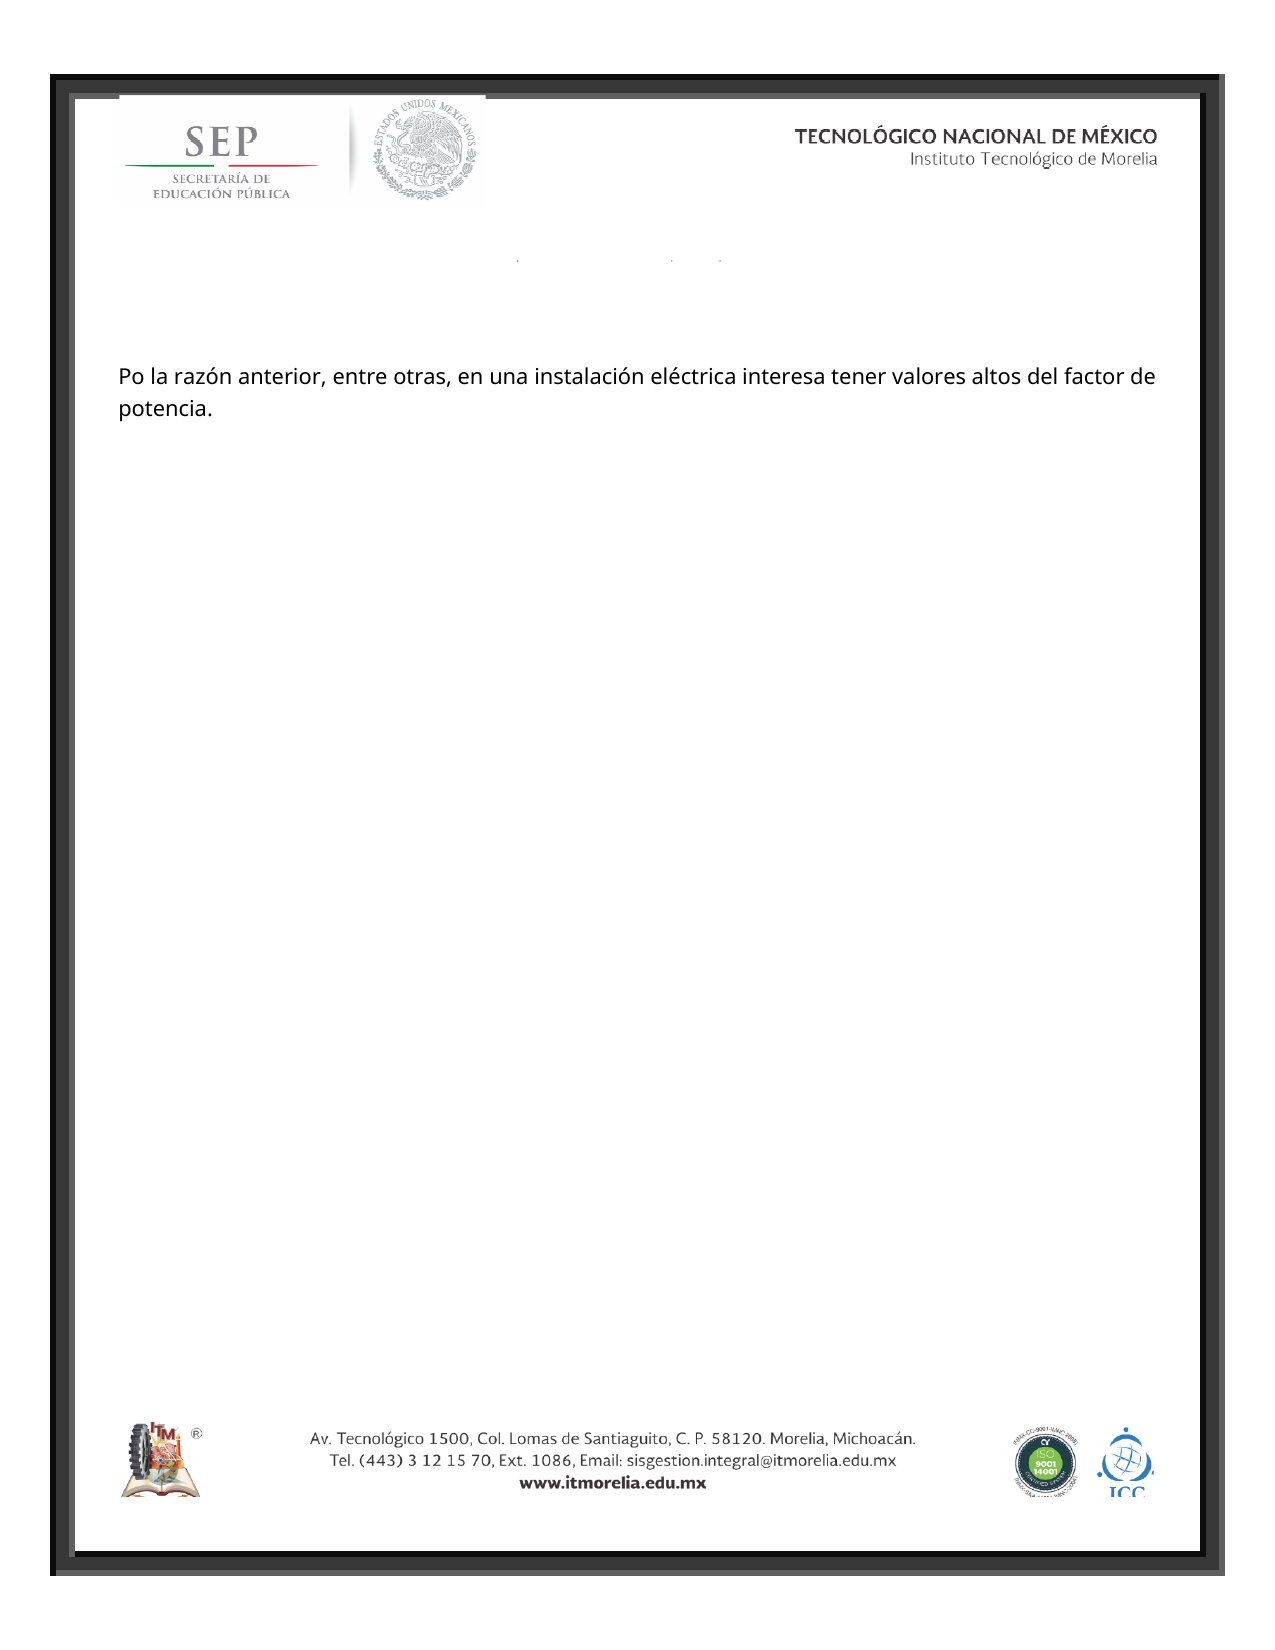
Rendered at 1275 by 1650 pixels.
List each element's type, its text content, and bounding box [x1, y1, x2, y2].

picture [119, 95, 1157, 262]
text Po la razón anterior, entre otras, en una instalación eléctrica interesa tener valores altos del factor de potencia. [118, 361, 1157, 423]
picture [119, 1421, 1154, 1497]
